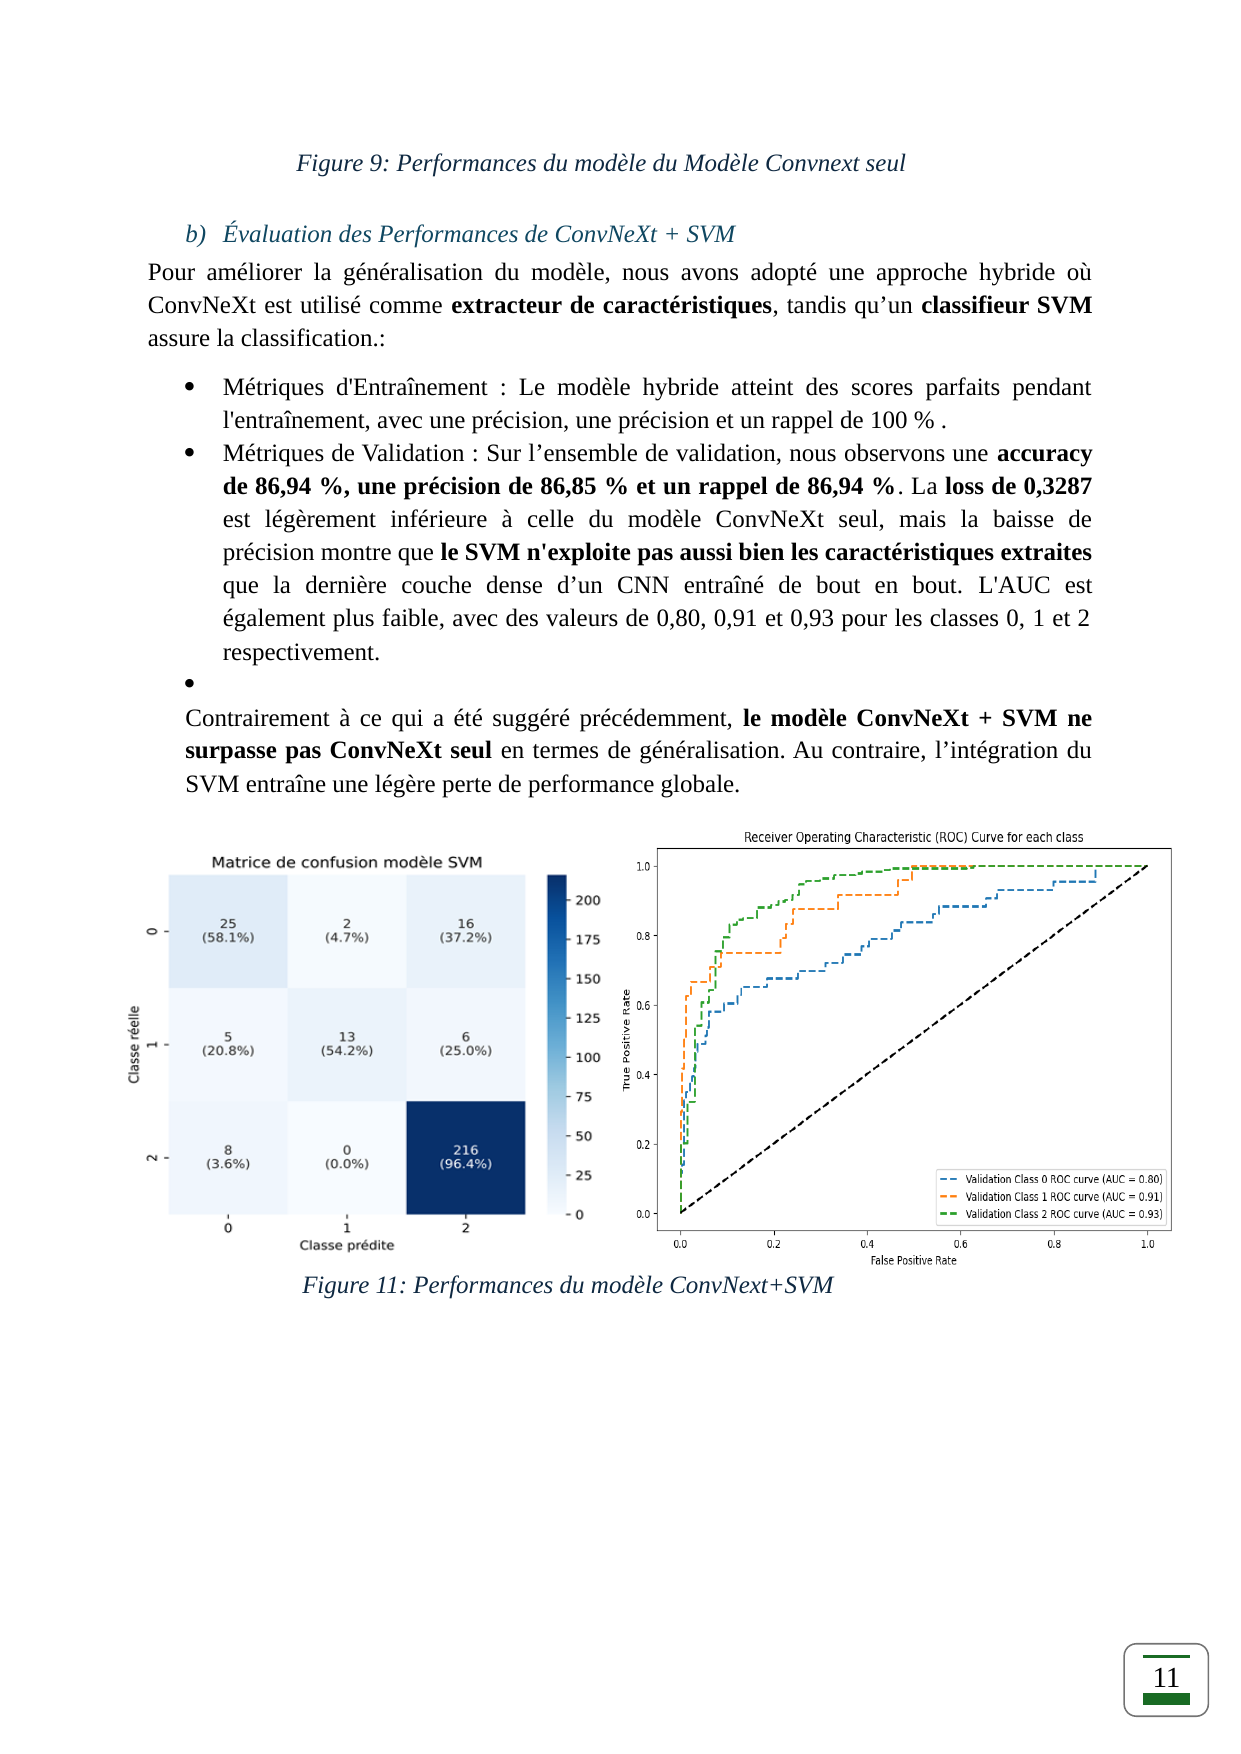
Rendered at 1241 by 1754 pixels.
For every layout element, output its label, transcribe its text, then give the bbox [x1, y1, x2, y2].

text Pour améliorer la généralisation du modèle, nous avons adopté une approche hybride où ConvNeXt est utilisé comme extracteur de caractéristiques, tandis qu’un classifieur SVM assure la classification.: [148, 257, 1093, 351]
picture [617, 825, 1175, 1273]
list Métriques d'Entraînement : Le modèle hybride atteint des scores parfaits pendant l'entraînement, avec une précision, une précision et un rappel de 100 % . [185, 372, 1093, 434]
picture [99, 823, 615, 1261]
list Évaluation des Performances de ConvNeXt + SVM [185, 219, 1093, 248]
text Contrairement à ce qui a été suggéré précédemment, le modèle ConvNeXt + SVM ne surpasse pas ConvNeXt seul en termes de généralisation. Au contraire, l’intégration du SVM entraîne une légère perte de performance globale. [185, 703, 1093, 797]
list Métriques de Validation : Sur l’ensemble de validation, nous observons une accuracy de 86,94 %, une précision de 86,85 % et un rappel de 86,94 %. La loss de 0,3287 est légèrement inférieure à celle du modèle ConvNeXt seul, mais la baisse de précision montre que le SVM n'exploite pas aussi bien les caractéristiques extraites que la dernière couche dense d’un CNN entraîné de bout en bout. L'AUC est également plus faible, avec des valeurs de 0,80, 0,91 et 0,93 pour les classes 0, 1 et 2 respectivement. [185, 438, 1093, 665]
